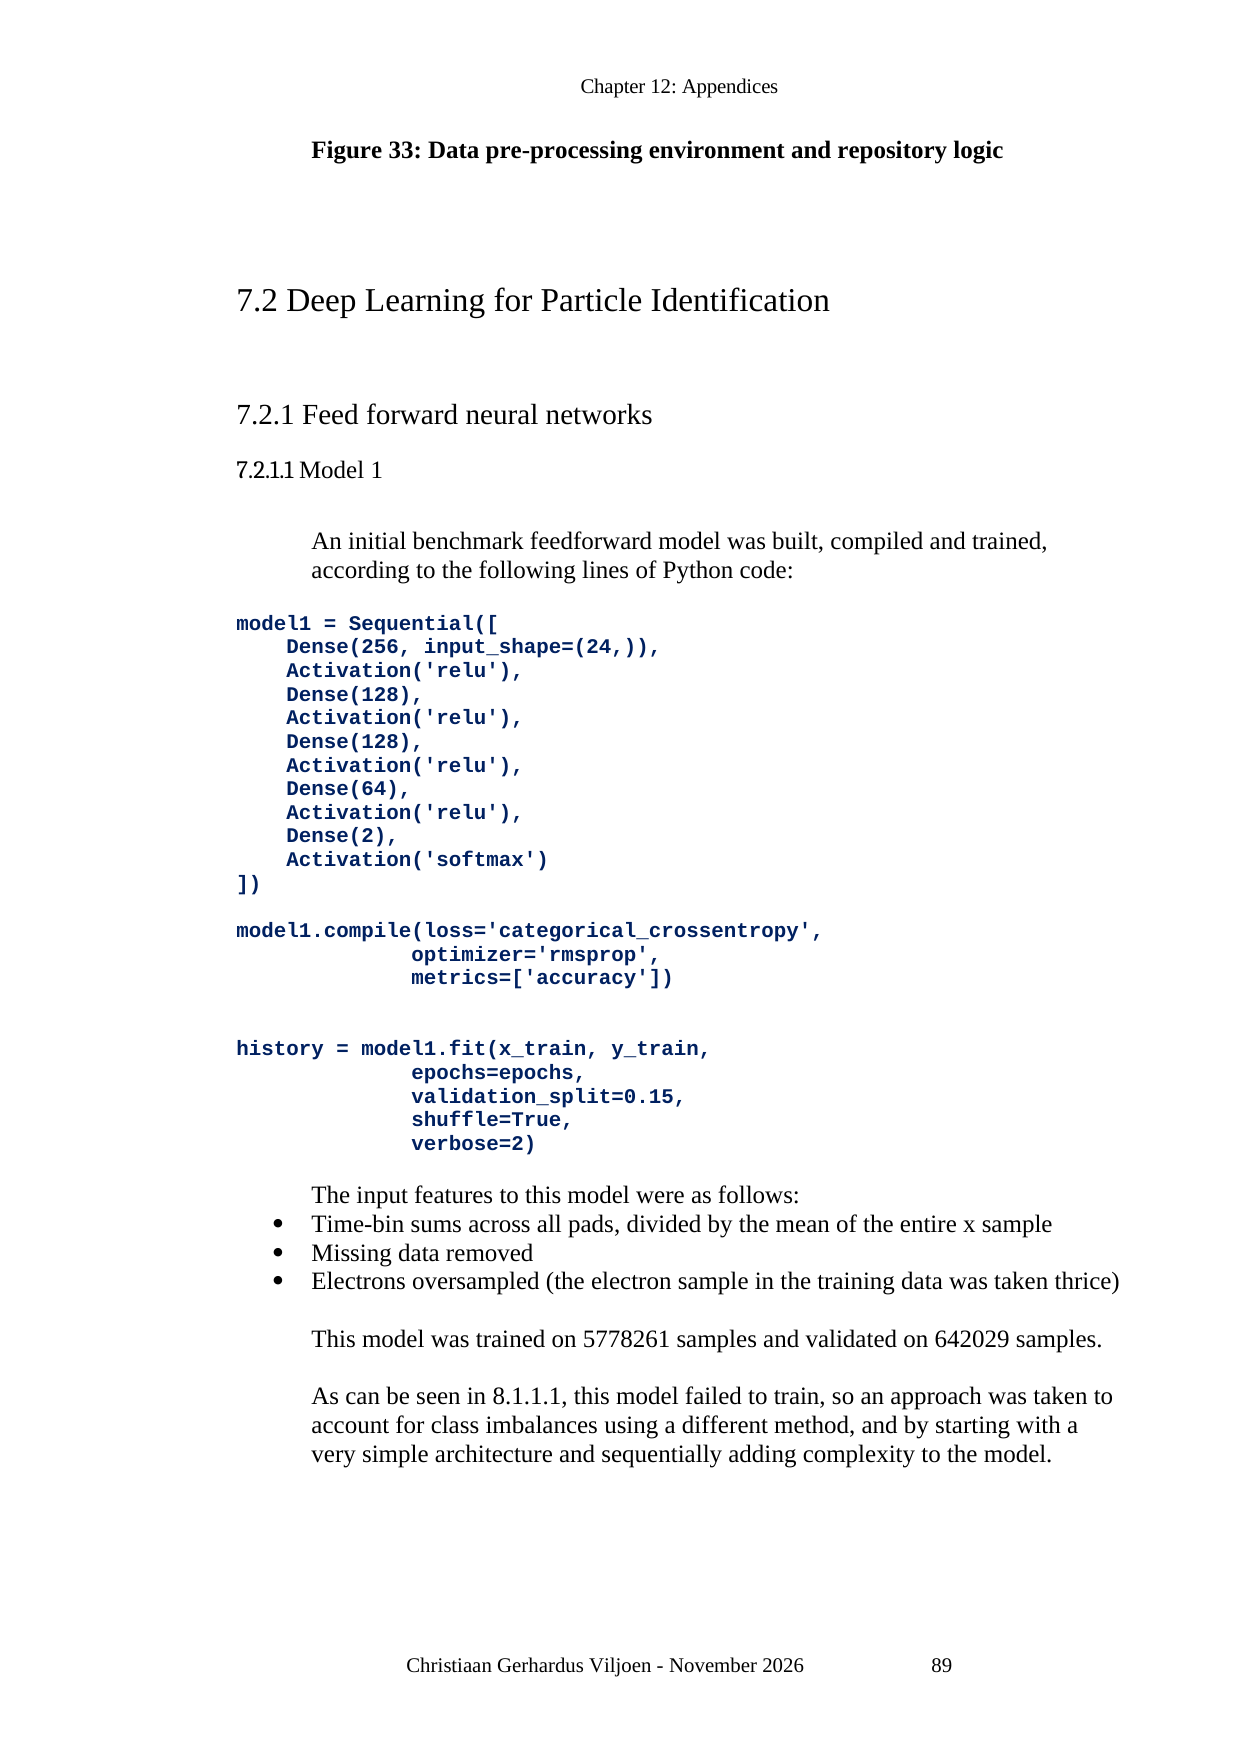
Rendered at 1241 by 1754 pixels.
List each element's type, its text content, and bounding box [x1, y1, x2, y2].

subtitle Feed forward neural networks [236, 397, 1122, 431]
text optimizer='rmsprop', [236, 944, 1122, 967]
text metrics=['accuracy']) [236, 967, 1122, 991]
text validation_split=0.15, [236, 1086, 1122, 1109]
list Missing data removed [274, 1238, 1122, 1266]
text Dense(256, input_shape=(24,)), [236, 636, 1122, 660]
text Activation('relu'), [236, 754, 1122, 778]
text Dense(128), [236, 684, 1122, 707]
text Dense(2), [236, 826, 1122, 849]
text The input features to this model were as follows: [311, 1180, 1122, 1209]
text model1 = Sequential([ [236, 613, 1122, 636]
text model1.compile(loss='categorical_crossentropy', [236, 920, 1122, 944]
text Activation('relu'), [236, 707, 1122, 731]
text epochs=epochs, [236, 1062, 1122, 1086]
text Dense(64), [236, 778, 1122, 802]
text As can be seen in 8.1.1.1, this model failed to train, so an approach was taken to account for class imbalances using a different method, and by starting with a very simple architecture and sequentially adding complexity to the model. [311, 1381, 1122, 1468]
text Figure 33: Data pre-processing environment and repository logic [311, 135, 1122, 164]
text ]) [236, 873, 1122, 896]
text Activation('relu'), [236, 660, 1122, 684]
text An initial benchmark feedforward model was built, compiled and trained, according to the following lines of Python code: [311, 526, 1122, 584]
text Activation('softmax') [236, 849, 1122, 873]
text Dense(128), [236, 731, 1122, 754]
text Activation('relu'), [236, 802, 1122, 826]
subtitle Model 1 [236, 456, 1122, 485]
text This model was trained on 5778261 samples and validated on 642029 samples. [311, 1324, 1122, 1353]
list Time-bin sums across all pads, divided by the mean of the entire x sample [274, 1209, 1122, 1238]
text verbose=2) [236, 1133, 1122, 1157]
text history = model1.fit(x_train, y_train, [236, 1038, 1122, 1062]
text shuffle=True, [236, 1109, 1122, 1133]
list Electrons oversampled (the electron sample in the training data was taken thrice) [274, 1266, 1122, 1295]
subtitle Deep Learning for Particle Identification [236, 280, 1122, 318]
